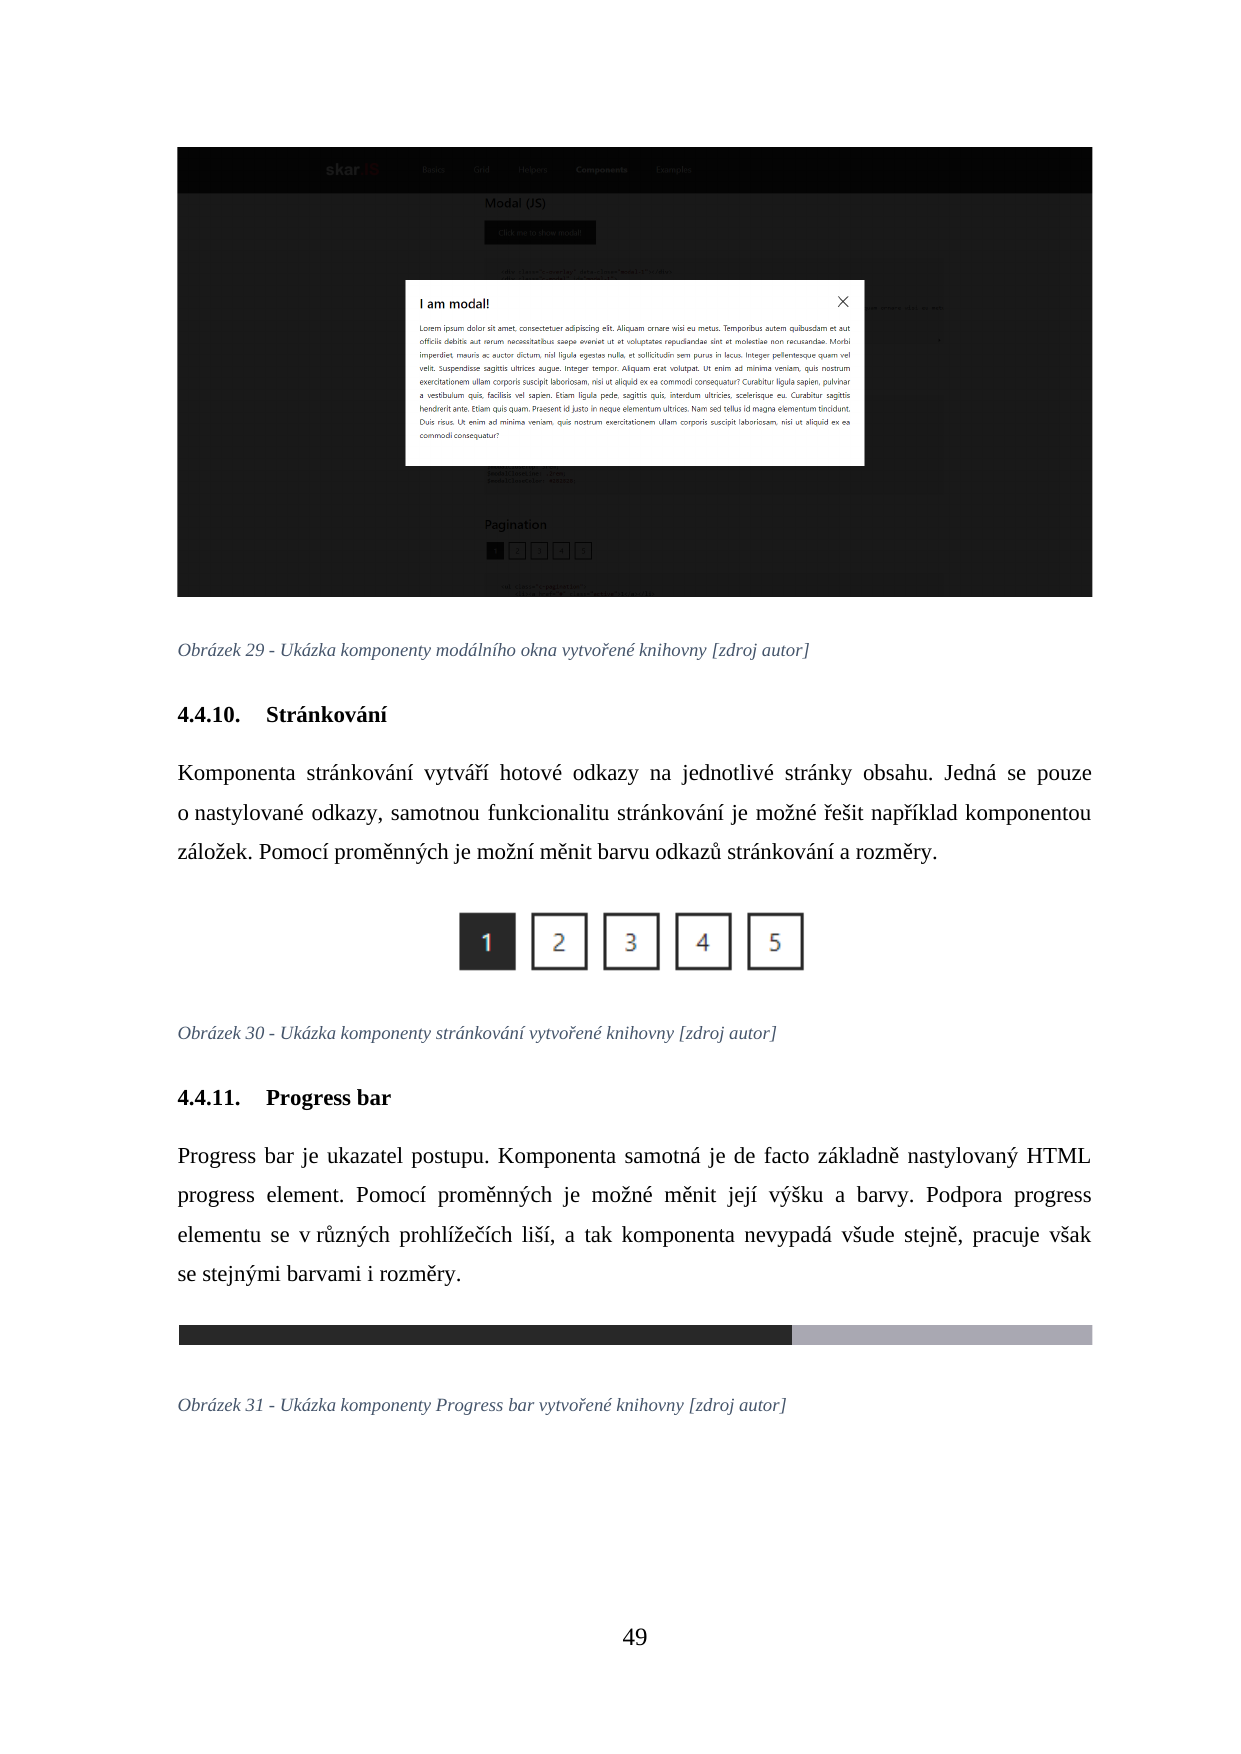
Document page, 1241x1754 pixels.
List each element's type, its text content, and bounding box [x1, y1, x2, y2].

text Obrázek 30 - Ukázka komponenty stránkování vytvořené knihovny [zdroj autor] [177, 1022, 1092, 1043]
list Progress bar [177, 1084, 1092, 1110]
text Obrázek 29 - Ukázka komponenty modálního okna vytvořené knihovny [zdroj autor] [177, 639, 1092, 660]
picture [455, 902, 815, 980]
list Stránkování [177, 701, 1092, 727]
text Obrázek 31 - Ukázka komponenty Progress bar vytvořené knihovny [zdroj autor] [177, 1393, 1092, 1415]
picture [177, 1325, 1093, 1346]
text Progress bar je ukazatel postupu. Komponenta samotná je de facto základně nastylovaný HTML progress element. Pomocí proměnných je možné měnit její výšku a barvy. Podpora progress elementu se v různých prohlížečích liší, a tak komponenta nevypadá všude stejně, pracuje však se stejnými barvami i rozměry. [177, 1142, 1092, 1287]
picture [177, 147, 1093, 597]
text Komponenta stránkování vytváří hotové odkazy na jednotlivé stránky obsahu. Jedná se pouze o nastylované odkazy, samotnou funkcionalitu stránkování je možné řešit například komponentou záložek. Pomocí proměnných je možní měnit barvu odkazů stránkování a rozměry. [177, 759, 1092, 864]
